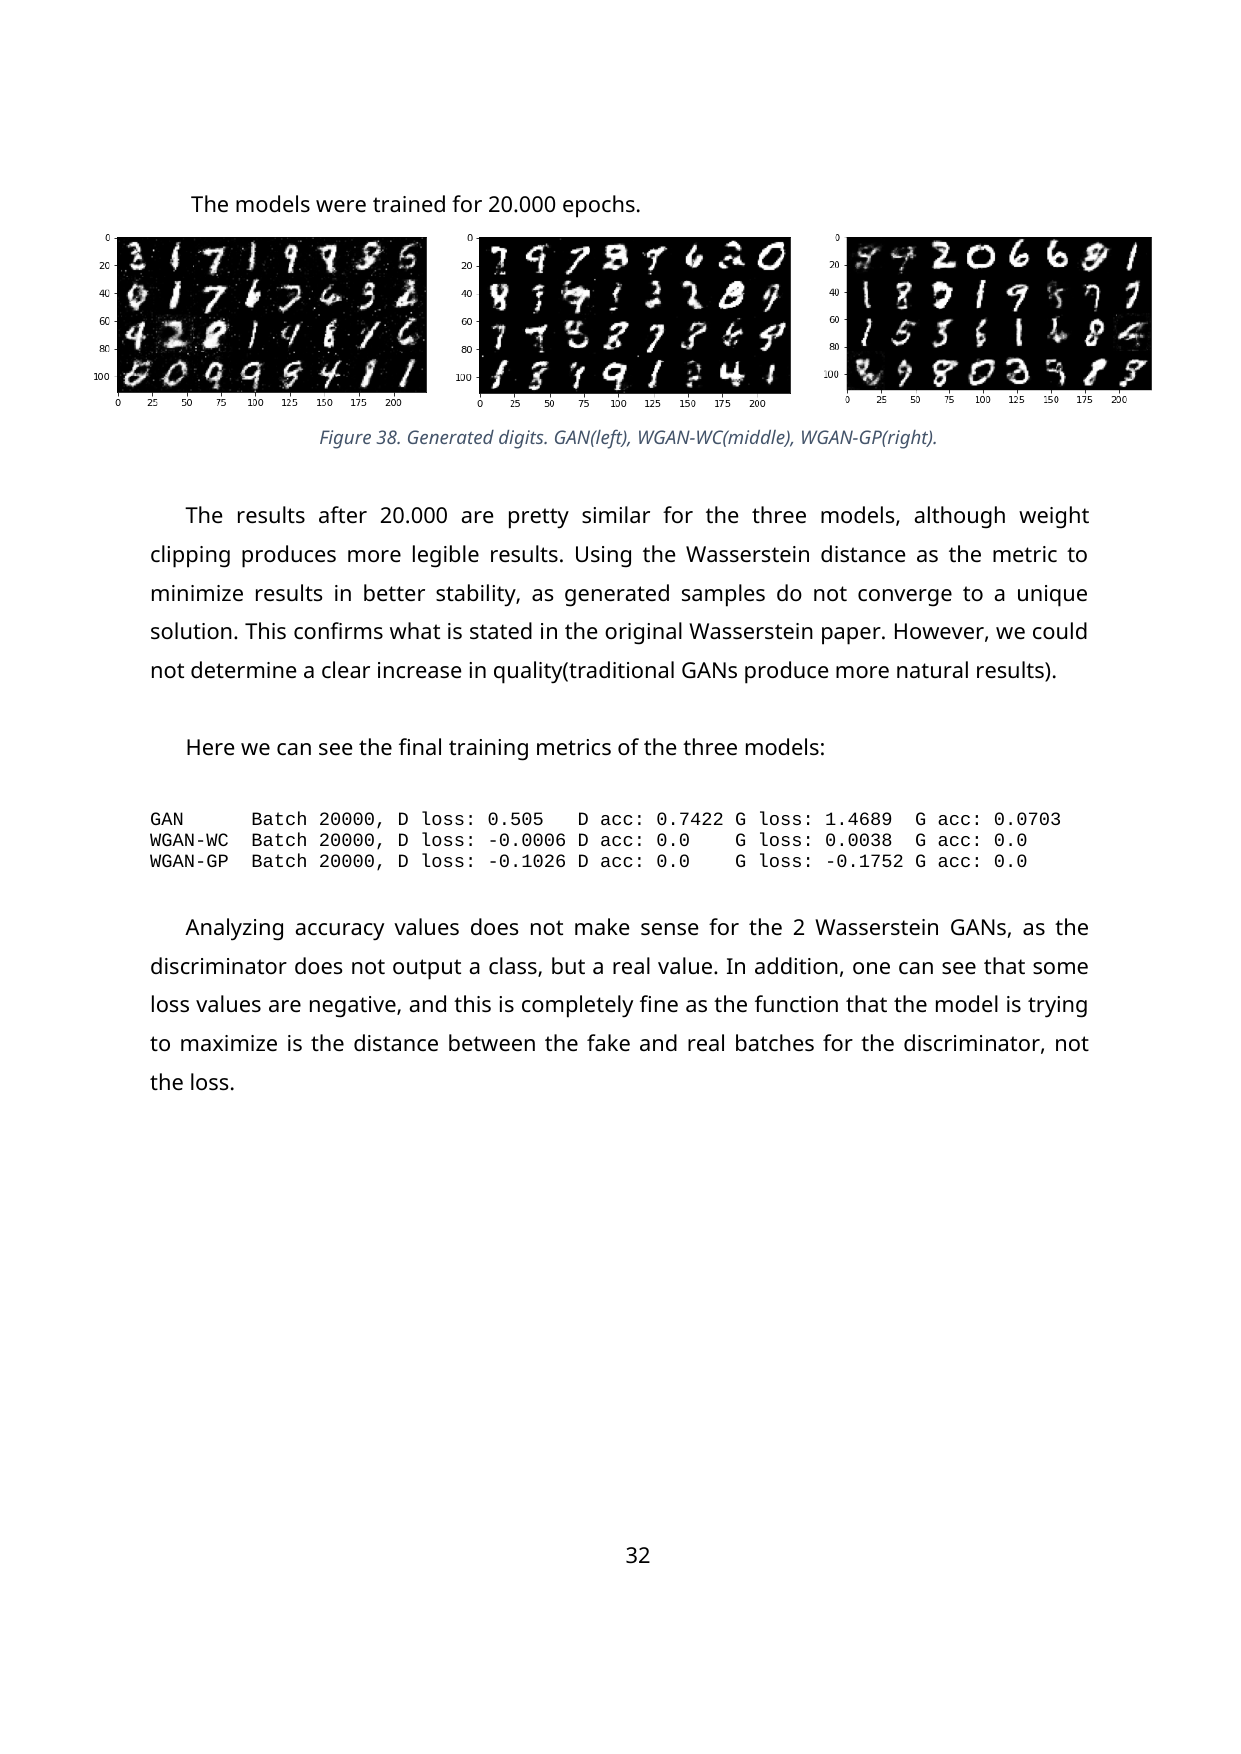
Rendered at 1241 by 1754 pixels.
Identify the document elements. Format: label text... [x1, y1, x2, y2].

text GAN Batch 20000, D loss: 0.505 D acc: 0.7422 G loss: 1.4689 G acc: 0.0703 [150, 498, 1090, 519]
text WGAN-GP Batch 20000, D loss: -0.1026 D acc: 0.0 G loss: -0.1752 G acc: 0.0 [150, 540, 1090, 562]
text Here we can see the final training metrics of the three models: [150, 421, 1090, 450]
text Analyzing accuracy values does not make sense for the 2 Wasserstein GANs, as the discriminator does not output a class, but a real value. In addition, one can see that some loss values are negative, and this is completely fine as the function that the model is trying to maximize is the distance between the fake and real batches for the discriminator, not the loss. [150, 600, 1090, 784]
text WGAN-WC Batch 20000, D loss: -0.0006 D acc: 0.0 G loss: 0.0038 G acc: 0.0 [150, 519, 1090, 540]
text The results after 20.000 are pretty similar for the three models, although weight clipping produces more legible results. Using the Wasserstein distance as the metric to minimize results in better stability, as generated samples do not converge to a unique solution. This confirms what is stated in the original Wasserstein paper. However, we could not determine a clear increase in quality(traditional GANs produce more natural results). [150, 189, 1090, 373]
